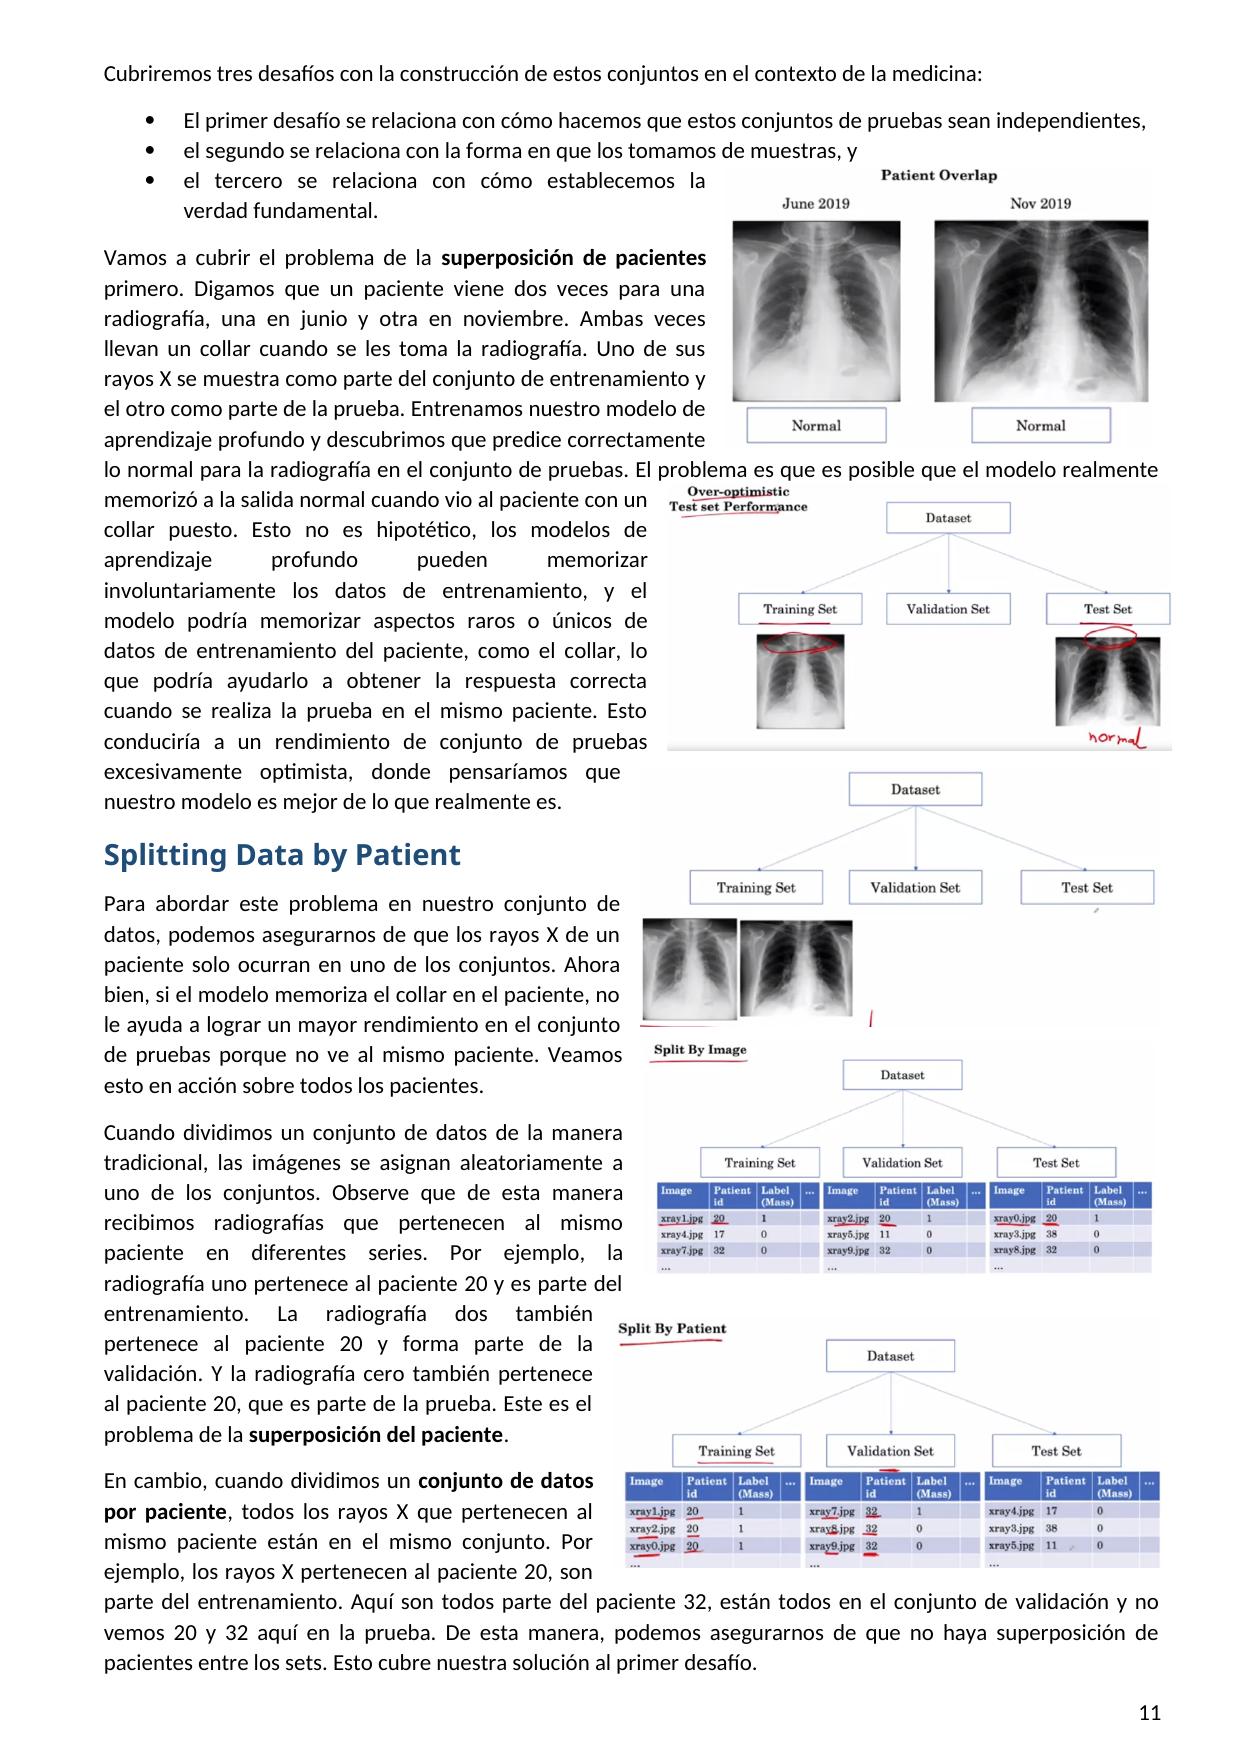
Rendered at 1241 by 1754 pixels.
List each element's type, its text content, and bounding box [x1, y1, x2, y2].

text En cambio, cuando dividimos un conjunto de datos por paciente, todos los rayos X que pertenecen al mismo paciente están en el mismo conjunto. Por ejemplo, los rayos X pertenecen al paciente 20, son parte del entrenamiento. Aquí son todos parte del paciente 32, están todos en el conjunto de validación y no vemos 20 y 32 aquí en la prueba. De esta manera, podemos asegurarnos de que no haya superposición de pacientes entre los sets. Esto cubre nuestra solución al primer desafío. [103, 1467, 1161, 1676]
text Para abordar este problema en nuestro conjunto de datos, podemos asegurarnos de que los rayos X de un paciente solo ocurran en uno de los conjuntos. Ahora bien, si el modelo memoriza el collar en el paciente, no le ayuda a lograr un mayor rendimiento en el conjunto de pruebas porque no ve al mismo paciente. Veamos esto en acción sobre todos los pacientes. [103, 889, 1161, 1099]
text Cubriremos tres desafíos con la construcción de estos conjuntos en el contexto de la medicina: [103, 59, 1161, 87]
picture [642, 1041, 1155, 1276]
list el tercero se relaciona con cómo establecemos la verdad fundamental. [146, 166, 1161, 225]
text Vamos a cubrir el problema de la superposición de pacientes primero. Digamos que un paciente viene dos veces para una radiografía, una en junio y otra en noviembre. Ambas veces llevan un collar cuando se les toma la radiografía. Uno de sus rayos X se muestra como parte del conjunto de entrenamiento y el otro como parte de la prueba. Entrenamos nuestro modelo de aprendizaje profundo y descubrimos que predice correctamente lo normal para la radiografía en el conjunto de pruebas. El problema es que es posible que el modelo realmente memorizó a la salida normal cuando vio al paciente con un collar puesto. Esto no es hipotético, los modelos de aprendizaje profundo pueden memorizar involuntariamente los datos de entrenamiento, y el modelo podría memorizar aspectos raros o únicos de datos de entrenamiento del paciente, como el collar, lo que podría ayudarlo a obtener la respuesta correcta cuando se realiza la prueba en el mismo paciente. Esto conduciría a un rendimiento de conjunto de pruebas excesivamente optimista, donde pensaríamos que nuestro modelo es mejor de lo que realmente es. [103, 243, 1161, 815]
text Cuando dividimos un conjunto de datos de la manera tradicional, las imágenes se asignan aleatoriamente a uno de los conjuntos. Observe que de esta manera recibimos radiografías que pertenecen al mismo paciente en diferentes series. Por ejemplo, la radiografía uno pertenece al paciente 20 y es parte del entrenamiento. La radiografía dos también pertenece al paciente 20 y forma parte de la validación. Y la radiografía cero también pertenece al paciente 20, que es parte de la prueba. Este es el problema de la superposición del paciente. [103, 1118, 1161, 1448]
picture [667, 483, 1173, 751]
list El primer desafío se relaciona con cómo hacemos que estos conjuntos de pruebas sean independientes, [146, 106, 1161, 134]
picture [725, 167, 1151, 448]
list el segundo se relaciona con la forma en que los tomamos de muestras, y [146, 136, 1161, 164]
picture [640, 766, 1162, 1027]
picture [612, 1317, 1162, 1568]
subtitle Splitting Data by Patient [103, 834, 640, 874]
